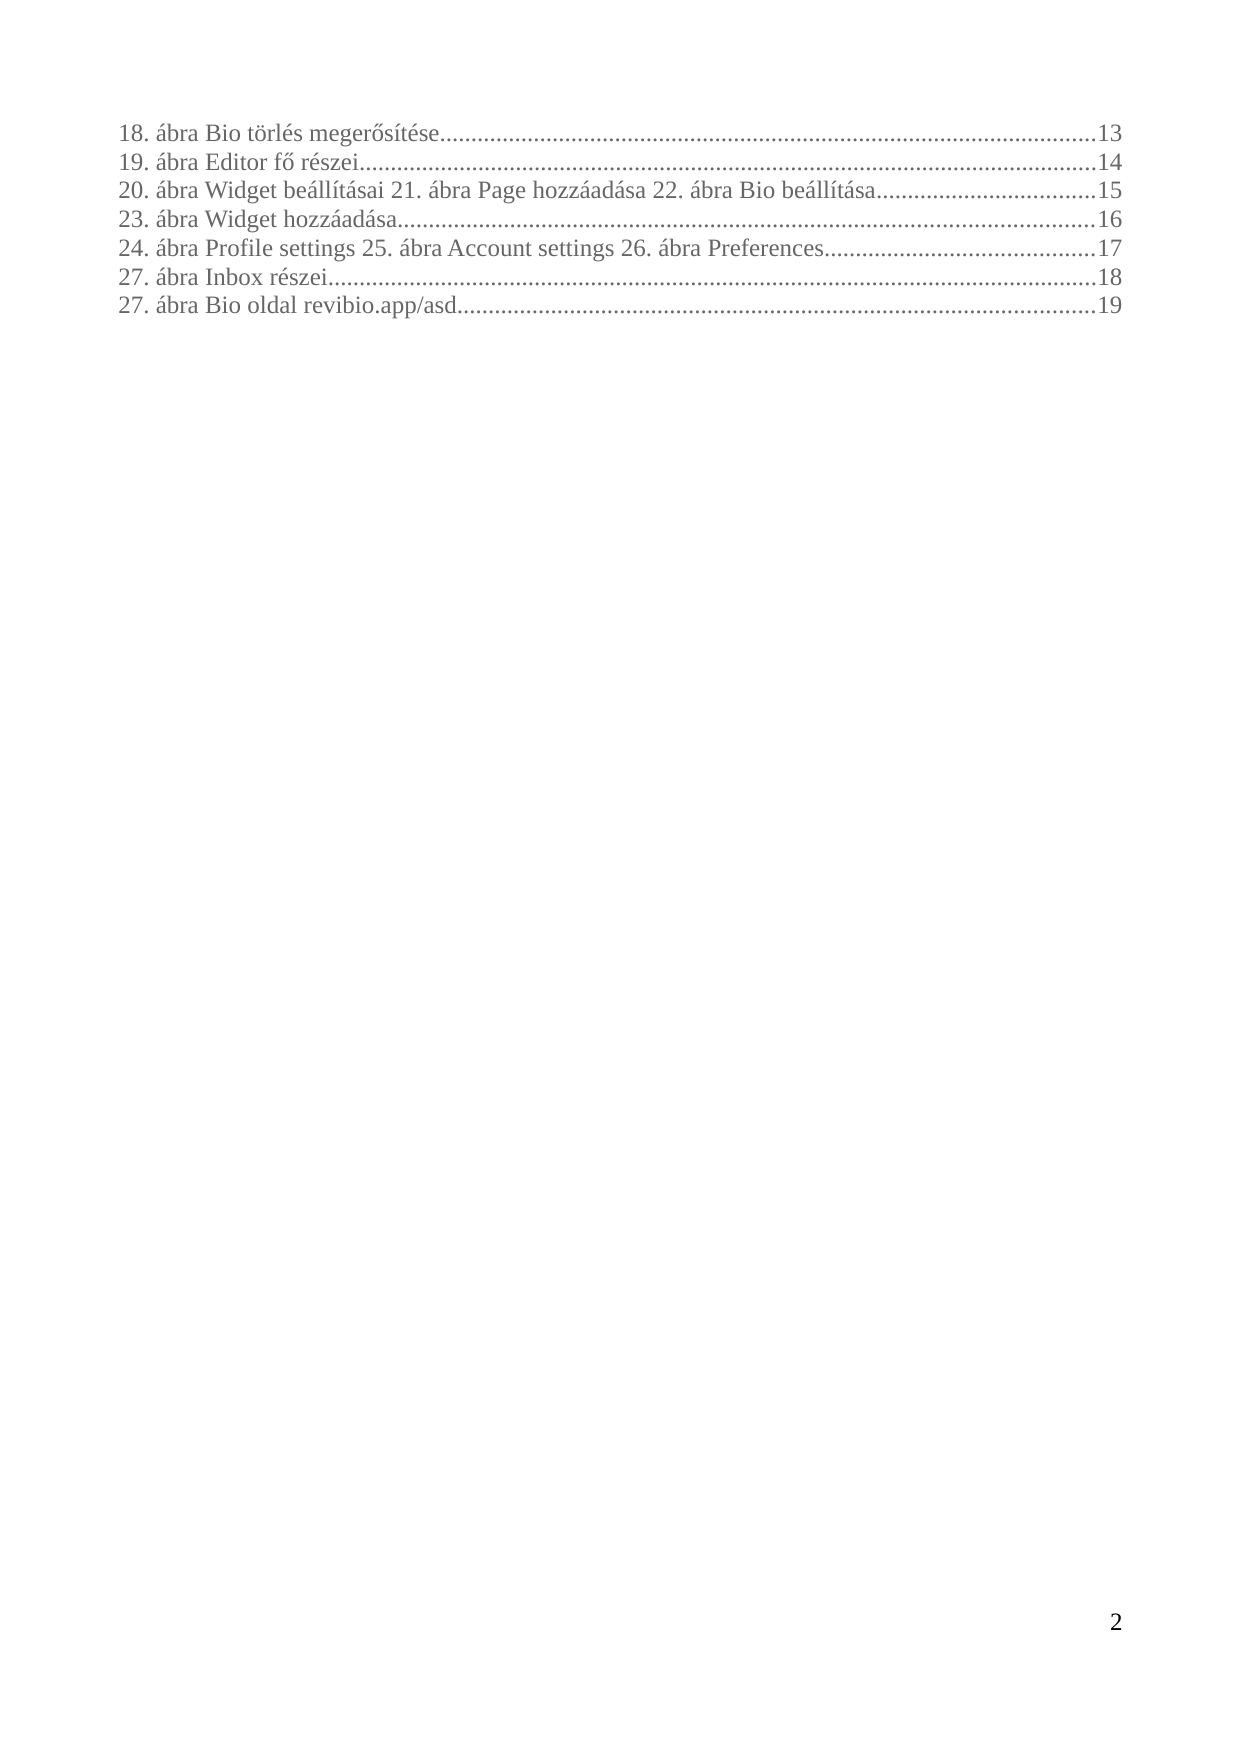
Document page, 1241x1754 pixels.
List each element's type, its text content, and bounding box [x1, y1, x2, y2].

text 19. ábra Editor fő részei 14 [118, 147, 1122, 176]
text 20. ábra Widget beállításai 21. ábra Page hozzáadása 22. ábra Bio beállítása 15 [118, 176, 1122, 204]
text 24. ábra Profile settings 25. ábra Account settings 26. ábra Preferences 17 [118, 233, 1122, 262]
text 23. ábra Widget hozzáadása 16 [118, 204, 1122, 233]
text 27. ábra Bio oldal revibio.app/asd 19 [118, 291, 1122, 319]
text 27. ábra Inbox részei 18 [118, 262, 1122, 291]
text 18. ábra Bio törlés megerősítése 13 [118, 118, 1122, 147]
